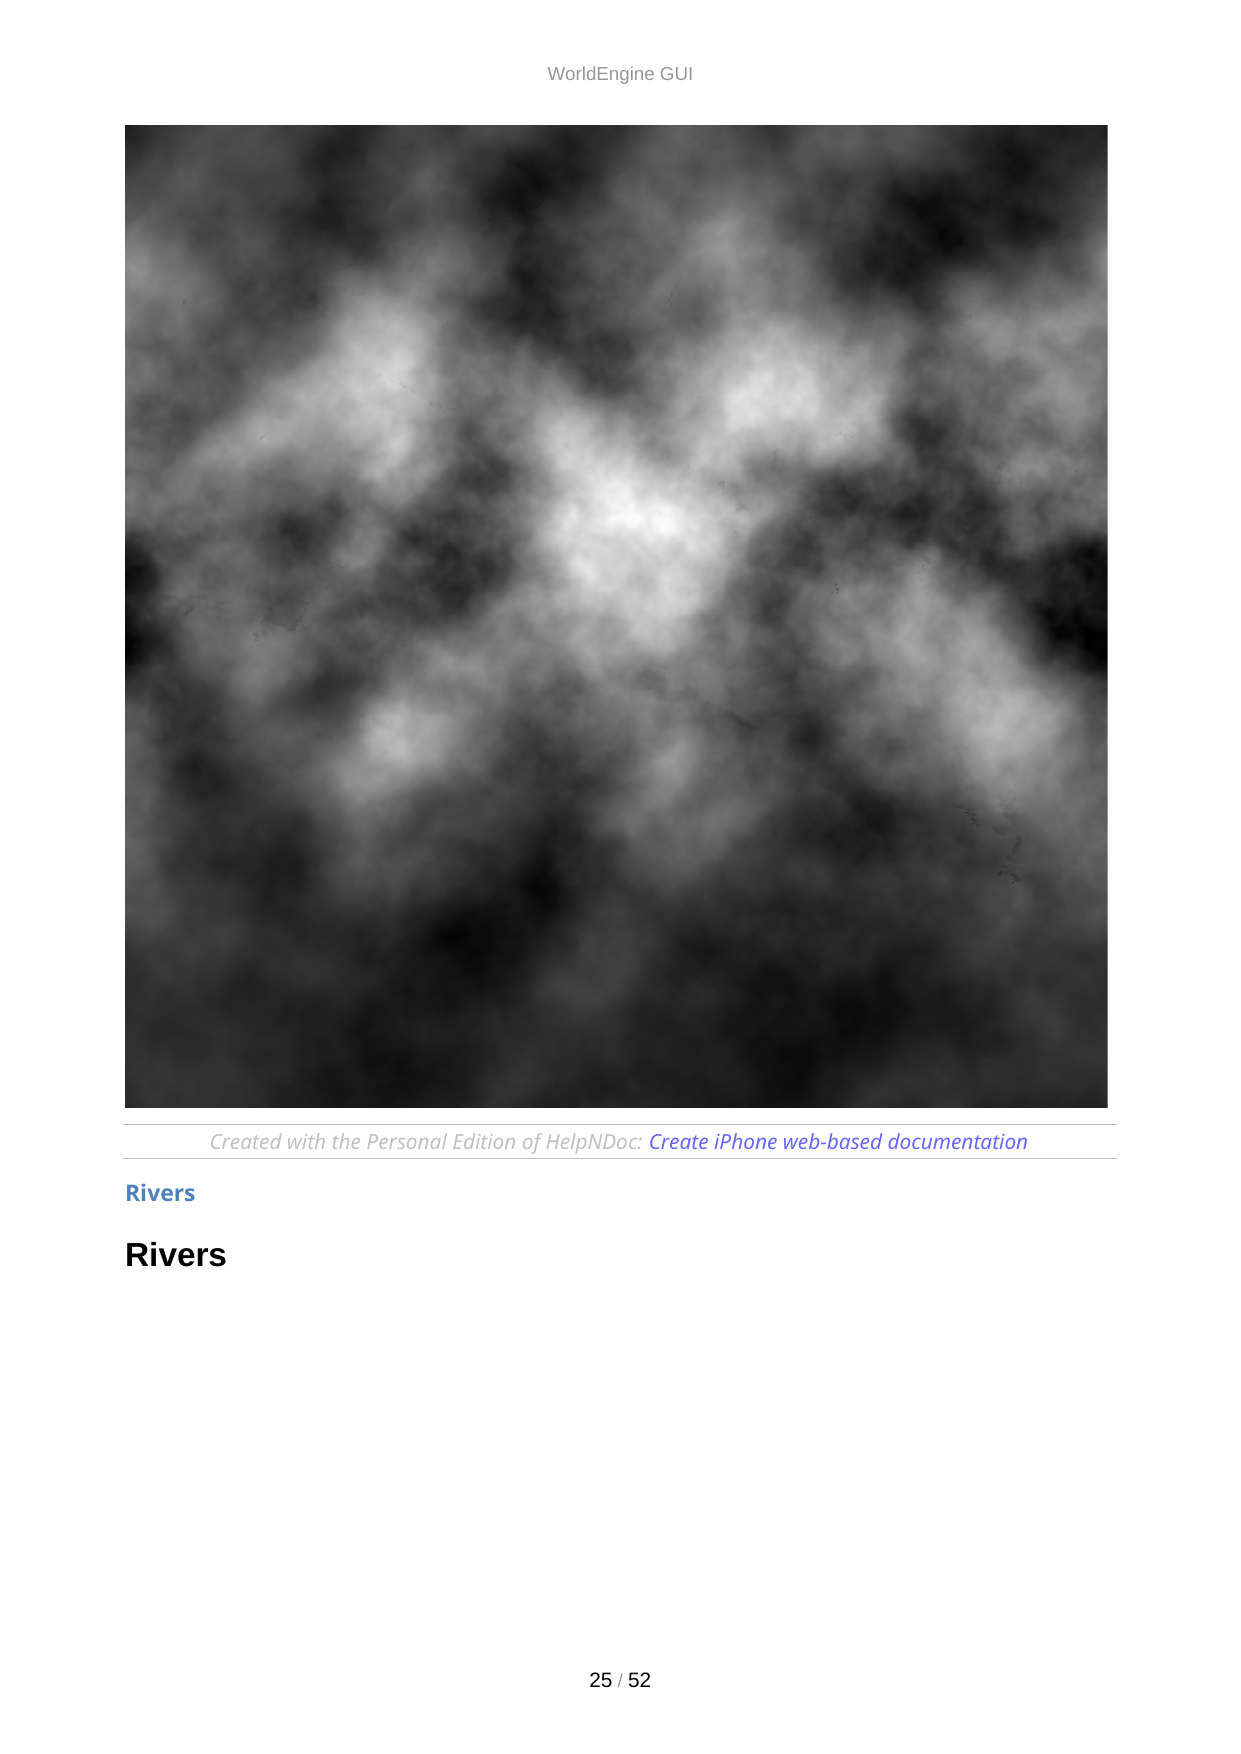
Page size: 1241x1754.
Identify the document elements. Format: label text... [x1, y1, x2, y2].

text Rivers [123, 1175, 1117, 1210]
text Created with the Personal Edition of HelpNDoc: Create iPhone web-based documentation [123, 1125, 1117, 1158]
picture [125, 125, 1108, 1108]
subtitle Rivers [125, 1235, 1115, 1274]
